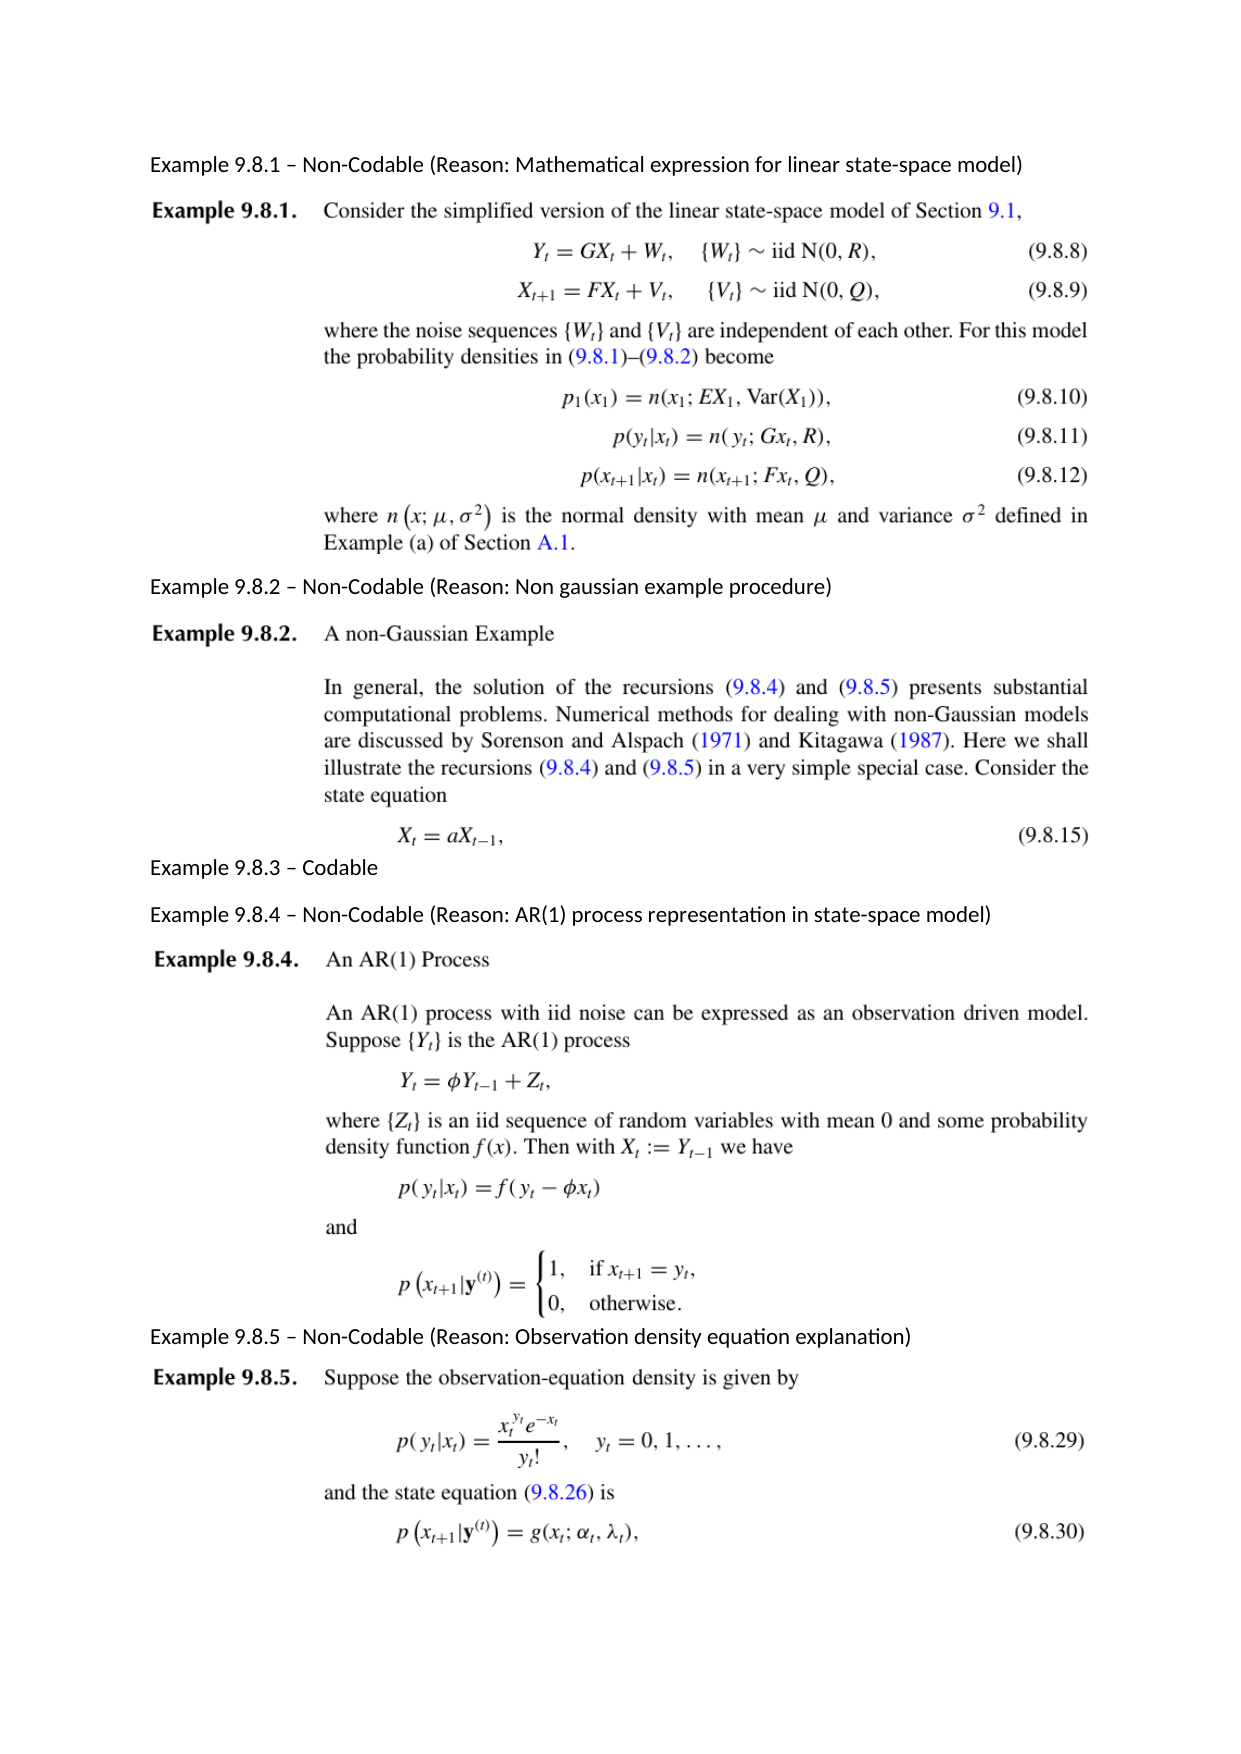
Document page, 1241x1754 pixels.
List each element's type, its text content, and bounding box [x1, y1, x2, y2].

text Example 9.8.5 – Non-Codable (Reason: Observation density equation explanation) [150, 1322, 1090, 1350]
text Example 9.8.1 – Non-Codable (Reason: Mathematical expression for linear state-space model) [150, 150, 1090, 178]
text Example 9.8.2 – Non-Codable (Reason: Non gaussian example procedure) [150, 572, 1090, 600]
text Example 9.8.4 – Non-Codable (Reason: AR(1) process representation in state-space model) [150, 900, 1090, 928]
text Example 9.8.3 – Codable [150, 853, 1090, 881]
picture [150, 620, 1091, 851]
picture [150, 197, 1091, 554]
picture [150, 1365, 1089, 1561]
picture [151, 947, 1091, 1320]
